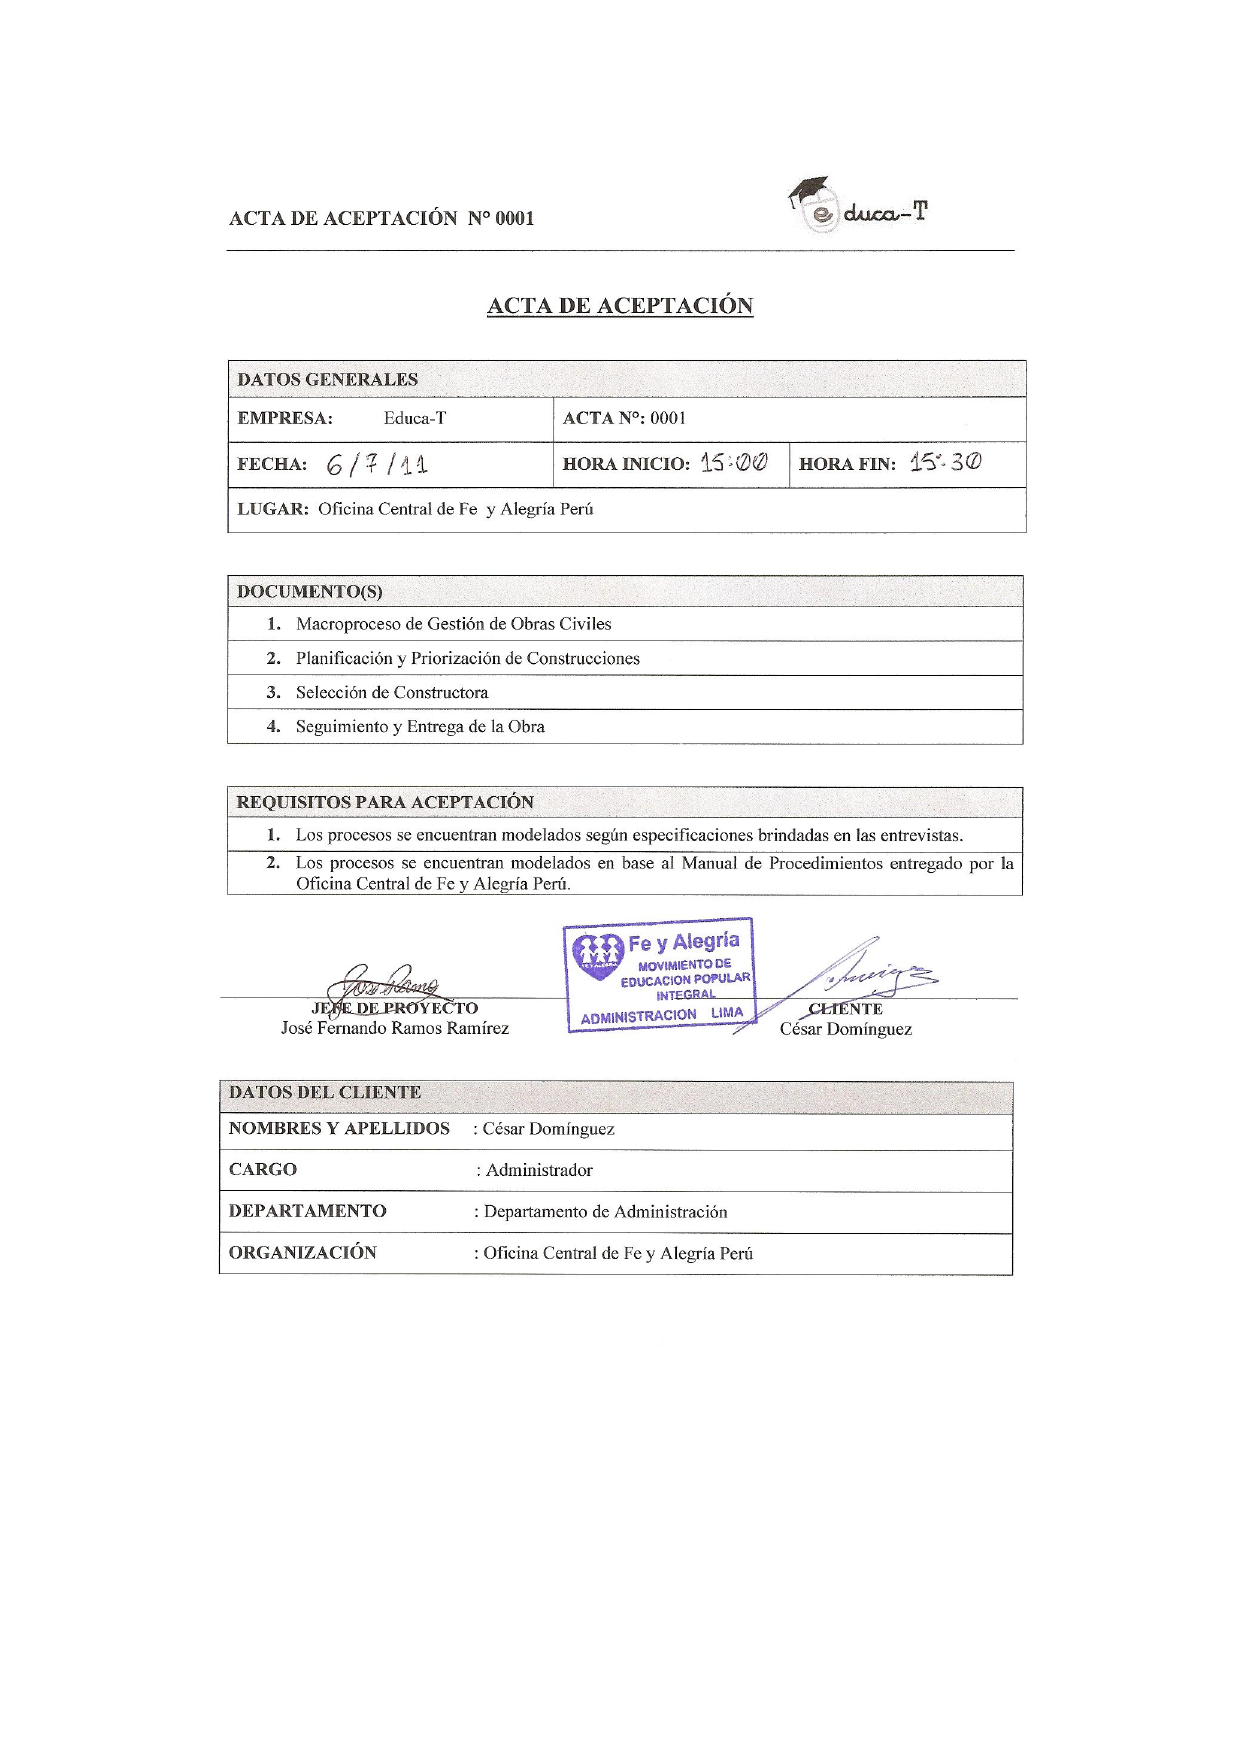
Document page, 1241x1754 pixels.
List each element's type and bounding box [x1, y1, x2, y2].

picture [177, 147, 1073, 1390]
